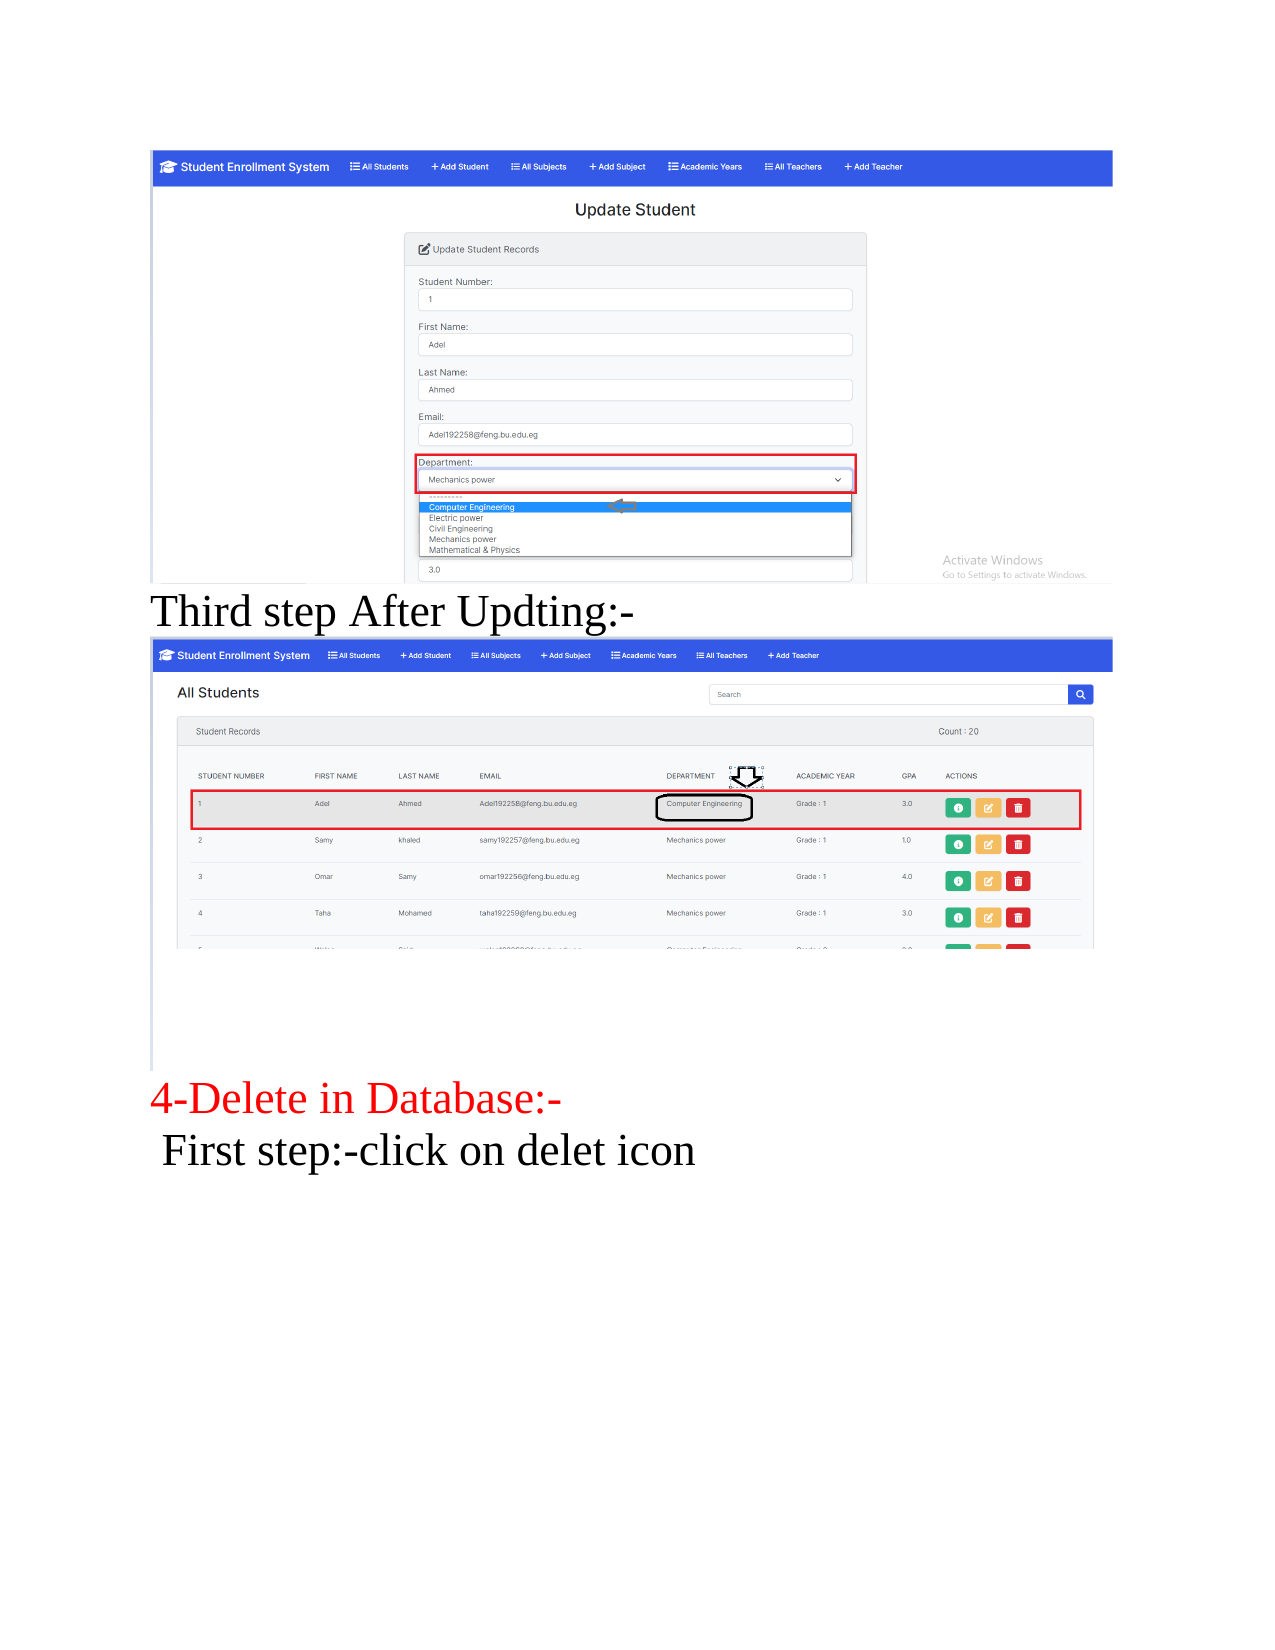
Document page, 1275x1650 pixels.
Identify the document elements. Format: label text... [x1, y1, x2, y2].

text Third step After Updting:- [150, 584, 1125, 636]
text 4-Delete in Database:- [150, 1070, 1125, 1123]
text First step:-click on delet icon [150, 1123, 1125, 1176]
picture [150, 636, 1113, 1071]
picture [150, 150, 1113, 584]
